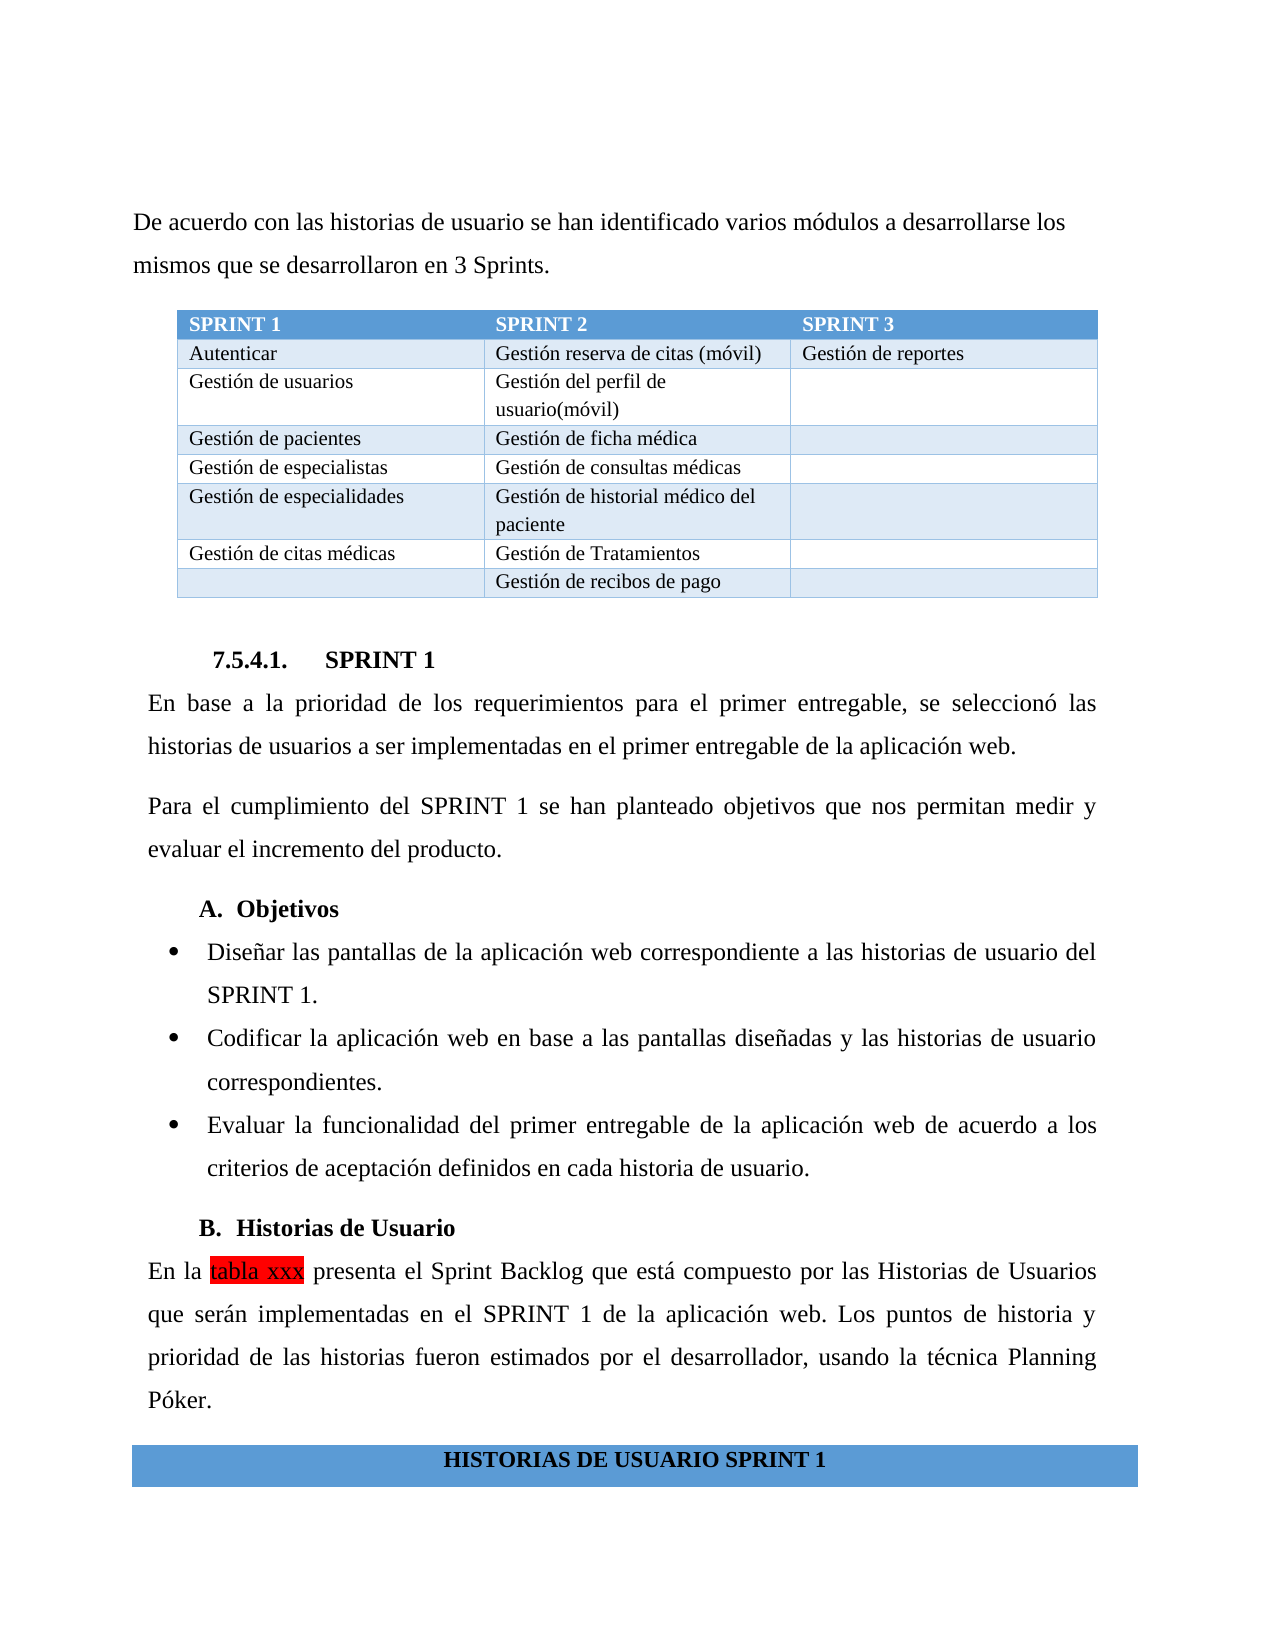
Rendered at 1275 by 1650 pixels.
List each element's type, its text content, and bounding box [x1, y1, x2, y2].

table_cell Gestión de recibos de pago [485, 569, 790, 597]
table_cell Gestión de citas médicas [178, 540, 484, 568]
list Evaluar la funcionalidad del primer entregable de la aplicación web de acuerdo a los criterios de aceptación definidos en cada historia de usuario. [169, 1110, 1098, 1182]
table_cell Gestión de pacientes [178, 426, 484, 454]
table_cell [791, 426, 1097, 454]
table_cell Gestión de ficha médica [485, 426, 790, 454]
subtitle Historias de Usuario [199, 1213, 1098, 1241]
table_cell Gestión de Tratamientos [485, 540, 790, 568]
table_cell [791, 540, 1097, 568]
table_cell [791, 484, 1097, 539]
text En base a la prioridad de los requerimientos para el primer entregable, se seleccionó las historias de usuarios a ser implementadas en el primer entregable de la aplicación web. [148, 688, 1098, 760]
table_cell [791, 369, 1097, 425]
table_cell [791, 455, 1097, 483]
list Codificar la aplicación web en base a las pantallas diseñadas y las historias de usuario correspondientes. [169, 1023, 1098, 1095]
table_cell Gestión de especialistas [178, 455, 484, 483]
text De acuerdo con las historias de usuario se han identificado varios módulos a desarrollarse los mismos que se desarrollaron en 3 Sprints. [133, 207, 1098, 279]
subtitle SPRINT 1 [212, 645, 1098, 674]
list Diseñar las pantallas de la aplicación web correspondiente a las historias de usuario del SPRINT 1. [169, 937, 1098, 1009]
text Para el cumplimiento del SPRINT 1 se han planteado objetivos que nos permitan medir y evaluar el incremento del producto. [148, 791, 1098, 863]
table_header SPRINT 3 [791, 311, 1097, 339]
table_cell Gestión de especialidades [178, 484, 484, 539]
table_header SPRINT 2 [485, 311, 790, 339]
table_cell Autenticar [178, 340, 484, 368]
table_header SPRINT 1 [178, 311, 484, 339]
text En la tabla xxx presenta el Sprint Backlog que está compuesto por las Historias de Usuarios que serán implementadas en el SPRINT 1 de la aplicación web. Los puntos de historia y prioridad de las historias fueron estimados por el desarrollador, usando la técnica Planning Póker. [148, 1256, 1098, 1414]
table_cell Gestión del perfil de usuario(móvil) [485, 369, 790, 425]
table_cell Gestión reserva de citas (móvil) [485, 340, 790, 368]
table_header HISTORIAS DE USUARIO SPRINT 1 [133, 1446, 1137, 1486]
table_cell [791, 569, 1097, 597]
table_cell Gestión de consultas médicas [485, 455, 790, 483]
table_cell [178, 569, 484, 597]
table_cell Gestión de usuarios [178, 369, 484, 425]
subtitle Objetivos [199, 894, 1098, 923]
table_cell Gestión de historial médico del paciente [485, 484, 790, 539]
table_cell Gestión de reportes [791, 340, 1097, 368]
